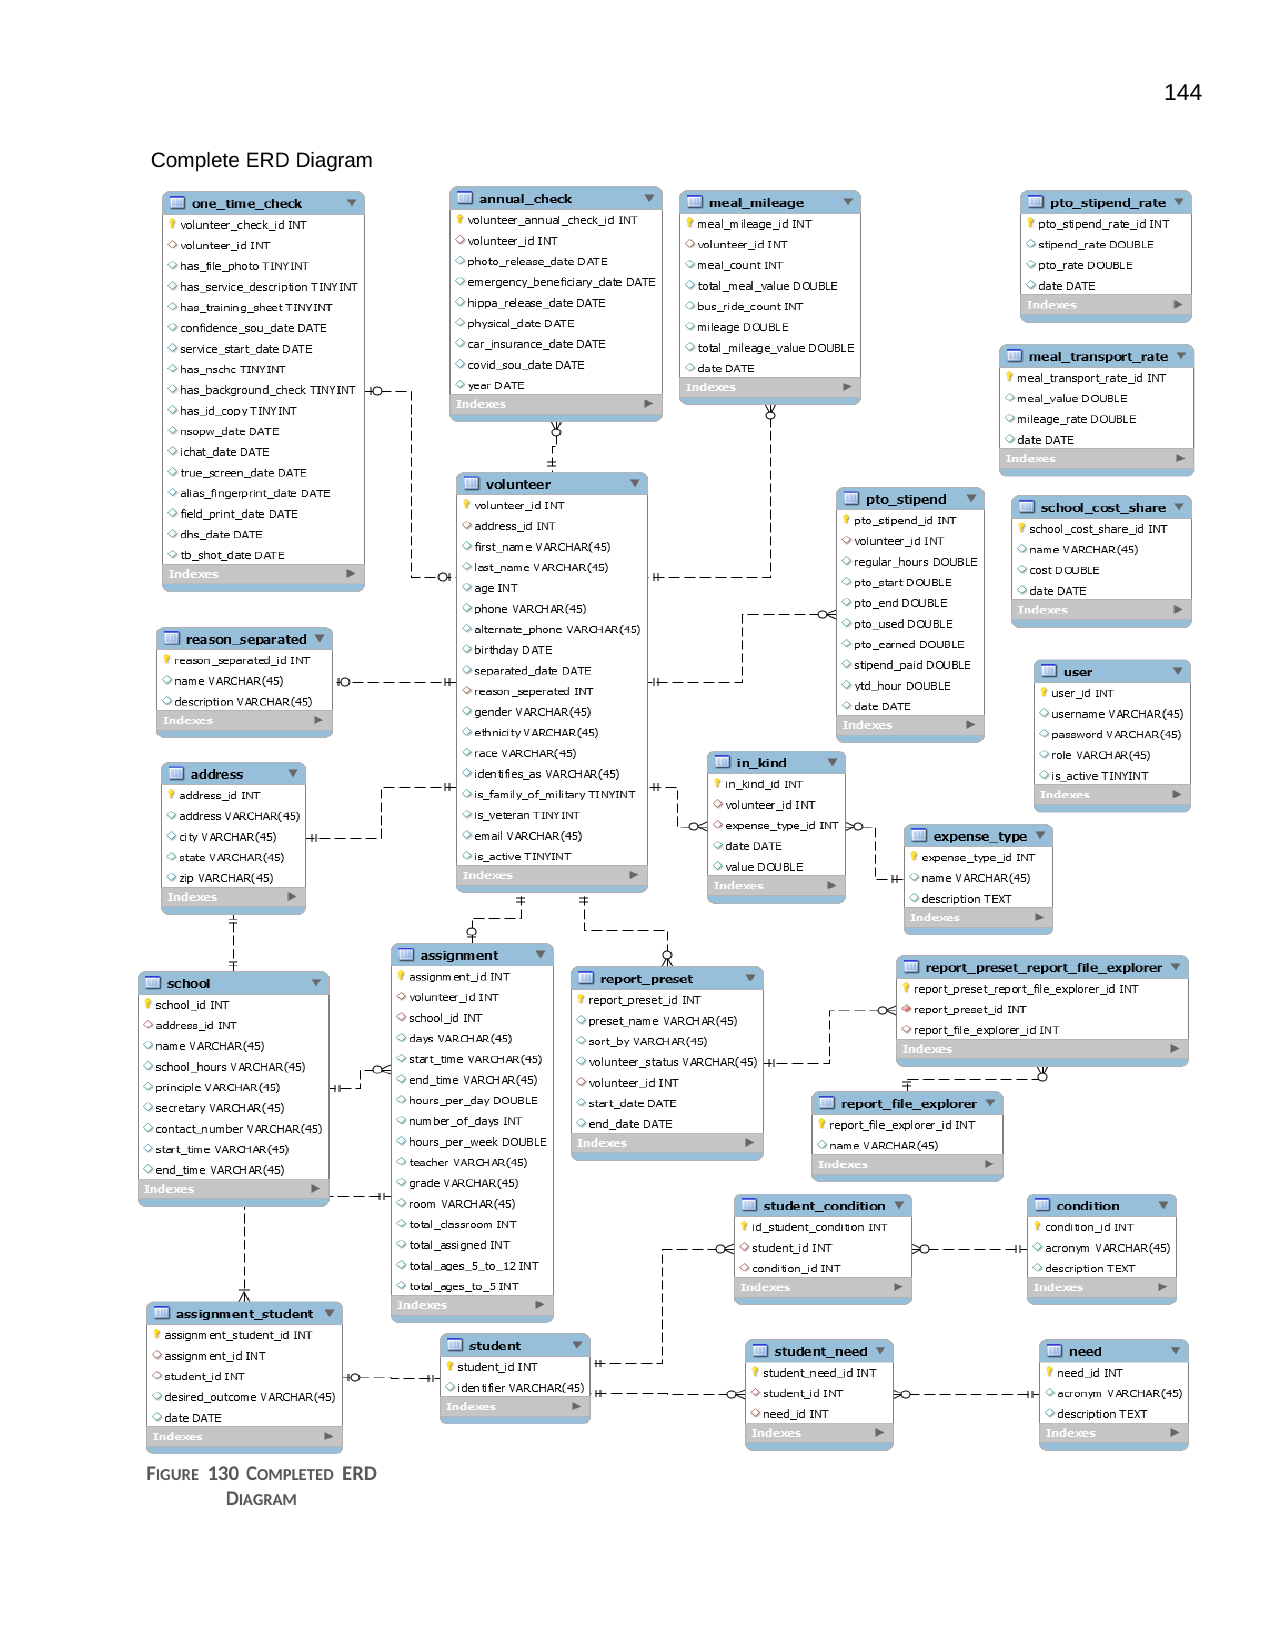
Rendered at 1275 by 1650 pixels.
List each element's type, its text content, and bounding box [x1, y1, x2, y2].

text Complete ERD Diagram [112, 148, 411, 172]
text Figure 130 Completed ERD Diagram [112, 191, 411, 1511]
picture [138, 186, 1195, 1454]
